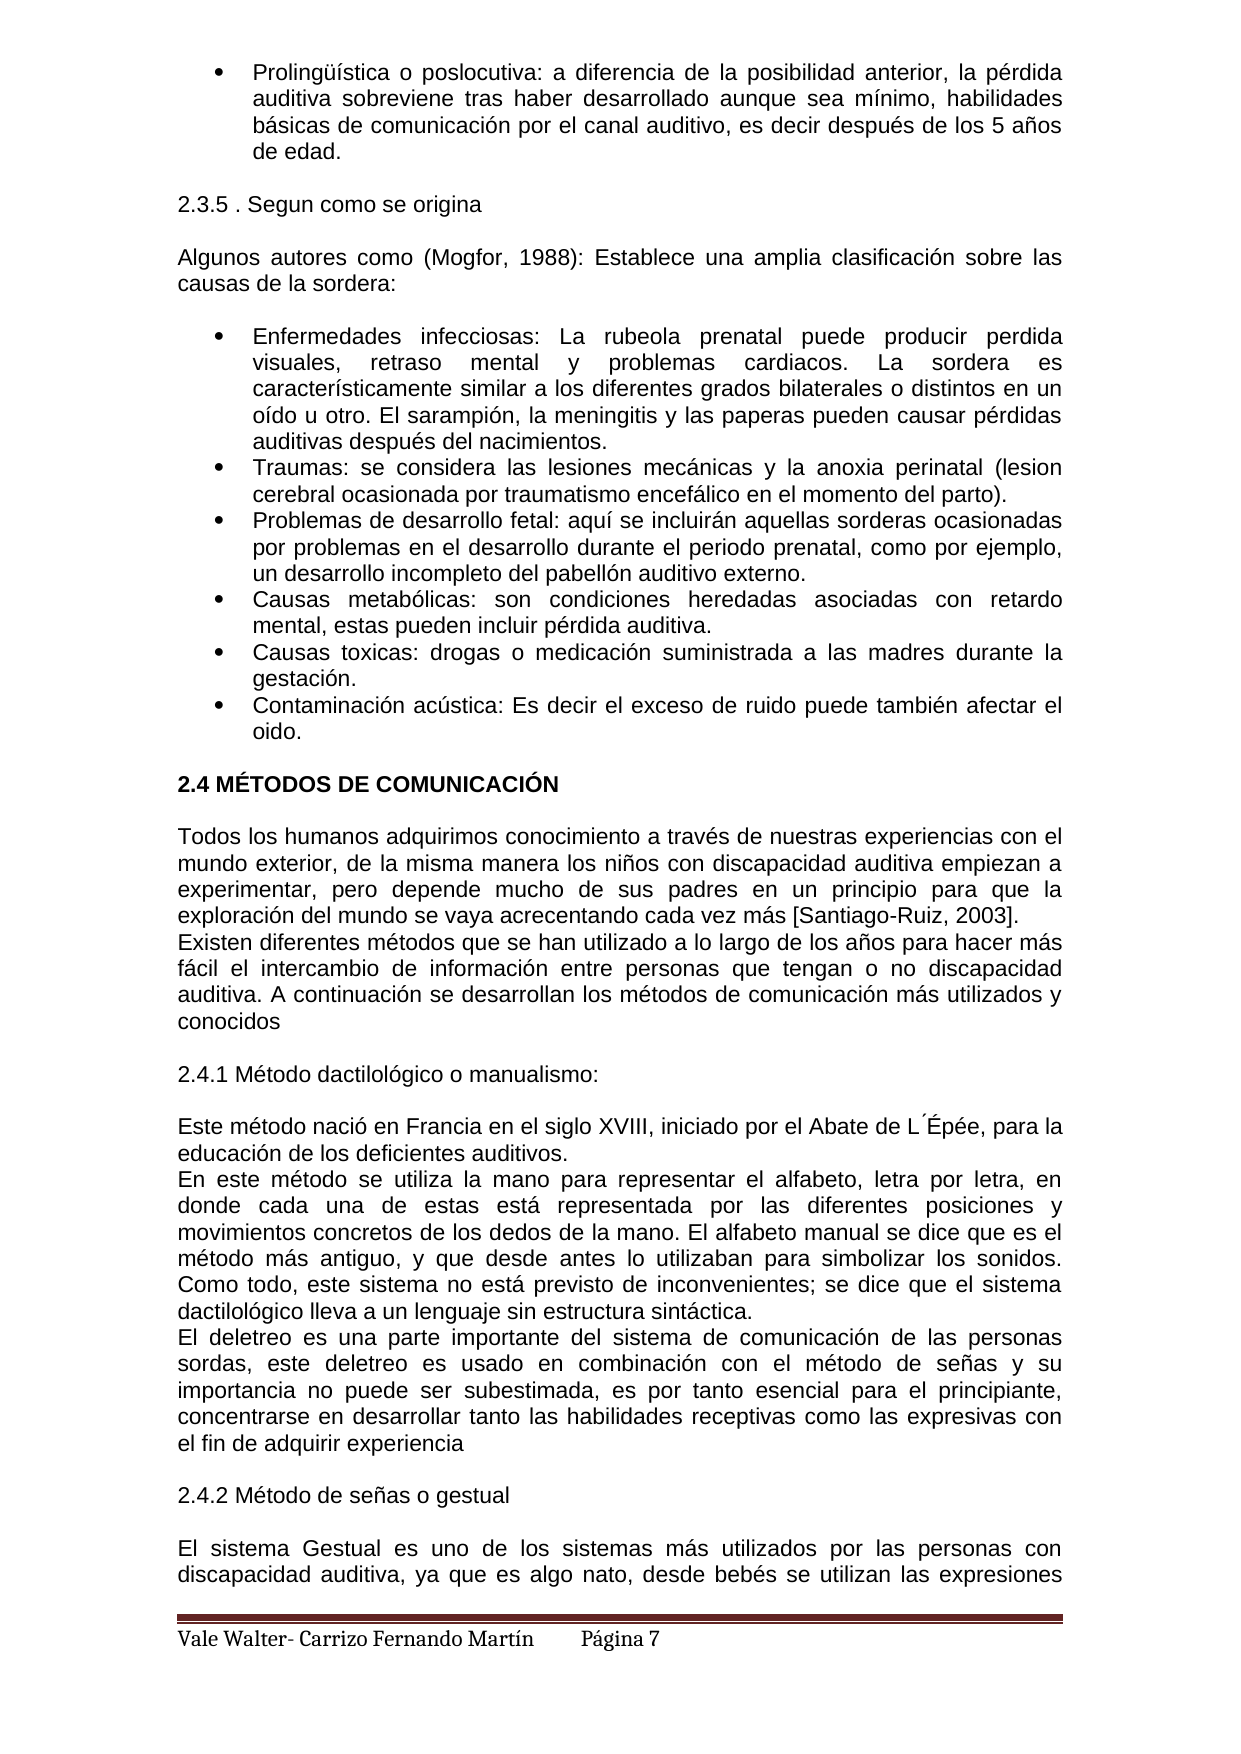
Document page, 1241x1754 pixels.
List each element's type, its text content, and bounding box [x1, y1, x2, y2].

text 2.3.5 . Segun como se origina [177, 191, 1063, 217]
text 2.4 MÉTODOS DE COMUNICACIÓN [177, 771, 1063, 797]
text 2.4.1 Método dactilológico o manualismo: [177, 1061, 1063, 1087]
text Existen diferentes métodos que se han utilizado a lo largo de los años para hacer más fácil el intercambio de información entre personas que tengan o no discapacidad auditiva. A continuación se desarrollan los métodos de comunicación más utilizados y conocidos [177, 929, 1063, 1034]
list Traumas: se considera las lesiones mecánicas y la anoxia perinatal (lesion cerebral ocasionada por traumatismo encefálico en el momento del parto). [215, 454, 1063, 507]
text Todos los humanos adquirimos conocimiento a través de nuestras experiencias con el mundo exterior, de la misma manera los niños con discapacidad auditiva empiezan a experimentar, pero depende mucho de sus padres en un principio para que la exploración del mundo se vaya acrecentando cada vez más [Santiago-Ruiz, 2003]. [177, 823, 1063, 929]
list Causas metabólicas: son condiciones heredadas asociadas con retardo mental, estas pueden incluir pérdida auditiva. [215, 586, 1063, 639]
list Enfermedades infecciosas: La rubeola prenatal puede producir perdida visuales, retraso mental y problemas cardiacos. La sordera es característicamente similar a los diferentes grados bilaterales o distintos en un oído u otro. El sarampión, la meningitis y las paperas pueden causar pérdidas auditivas después del nacimientos. [215, 323, 1063, 454]
text El deletreo es una parte importante del sistema de comunicación de las personas sordas, este deletreo es usado en combinación con el método de señas y su importancia no puede ser subestimada, es por tanto esencial para el principiante, concentrarse en desarrollar tanto las habilidades receptivas como las expresivas con el fin de adquirir experiencia [177, 1324, 1063, 1456]
list Problemas de desarrollo fetal: aquí se incluirán aquellas sorderas ocasionadas por problemas en el desarrollo durante el periodo prenatal, como por ejemplo, un desarrollo incompleto del pabellón auditivo externo. [215, 507, 1063, 586]
list Causas toxicas: drogas o medicación suministrada a las madres durante la gestación. [215, 639, 1063, 692]
text 2.4.2 Método de señas o gestual [177, 1482, 1063, 1508]
text Algunos autores como (Mogfor, 1988): Establece una amplia clasificación sobre las causas de la sordera: [177, 243, 1063, 296]
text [177, 1535, 1063, 1588]
list Prolingüística o poslocutiva: a diferencia de la posibilidad anterior, la pérdida auditiva sobreviene tras haber desarrollado aunque sea mínimo, habilidades básicas de comunicación por el canal auditivo, es decir después de los 5 años de edad. [215, 59, 1063, 164]
text Este método nació en Francia en el siglo XVIII, iniciado por el Abate de L ́Épée, para la educación de los deficientes auditivos. [177, 1113, 1063, 1166]
list Contaminación acústica: Es decir el exceso de ruido puede también afectar el oido. [215, 692, 1063, 744]
text En este método se utiliza la mano para representar el alfabeto, letra por letra, en donde cada una de estas está representada por las diferentes posiciones y movimientos concretos de los dedos de la mano. El alfabeto manual se dice que es el método más antiguo, y que desde antes lo utilizaban para simbolizar los sonidos. Como todo, este sistema no está previsto de inconvenientes; se dice que el sistema dactilológico lleva a un lenguaje sin estructura sintáctica. [177, 1166, 1063, 1324]
